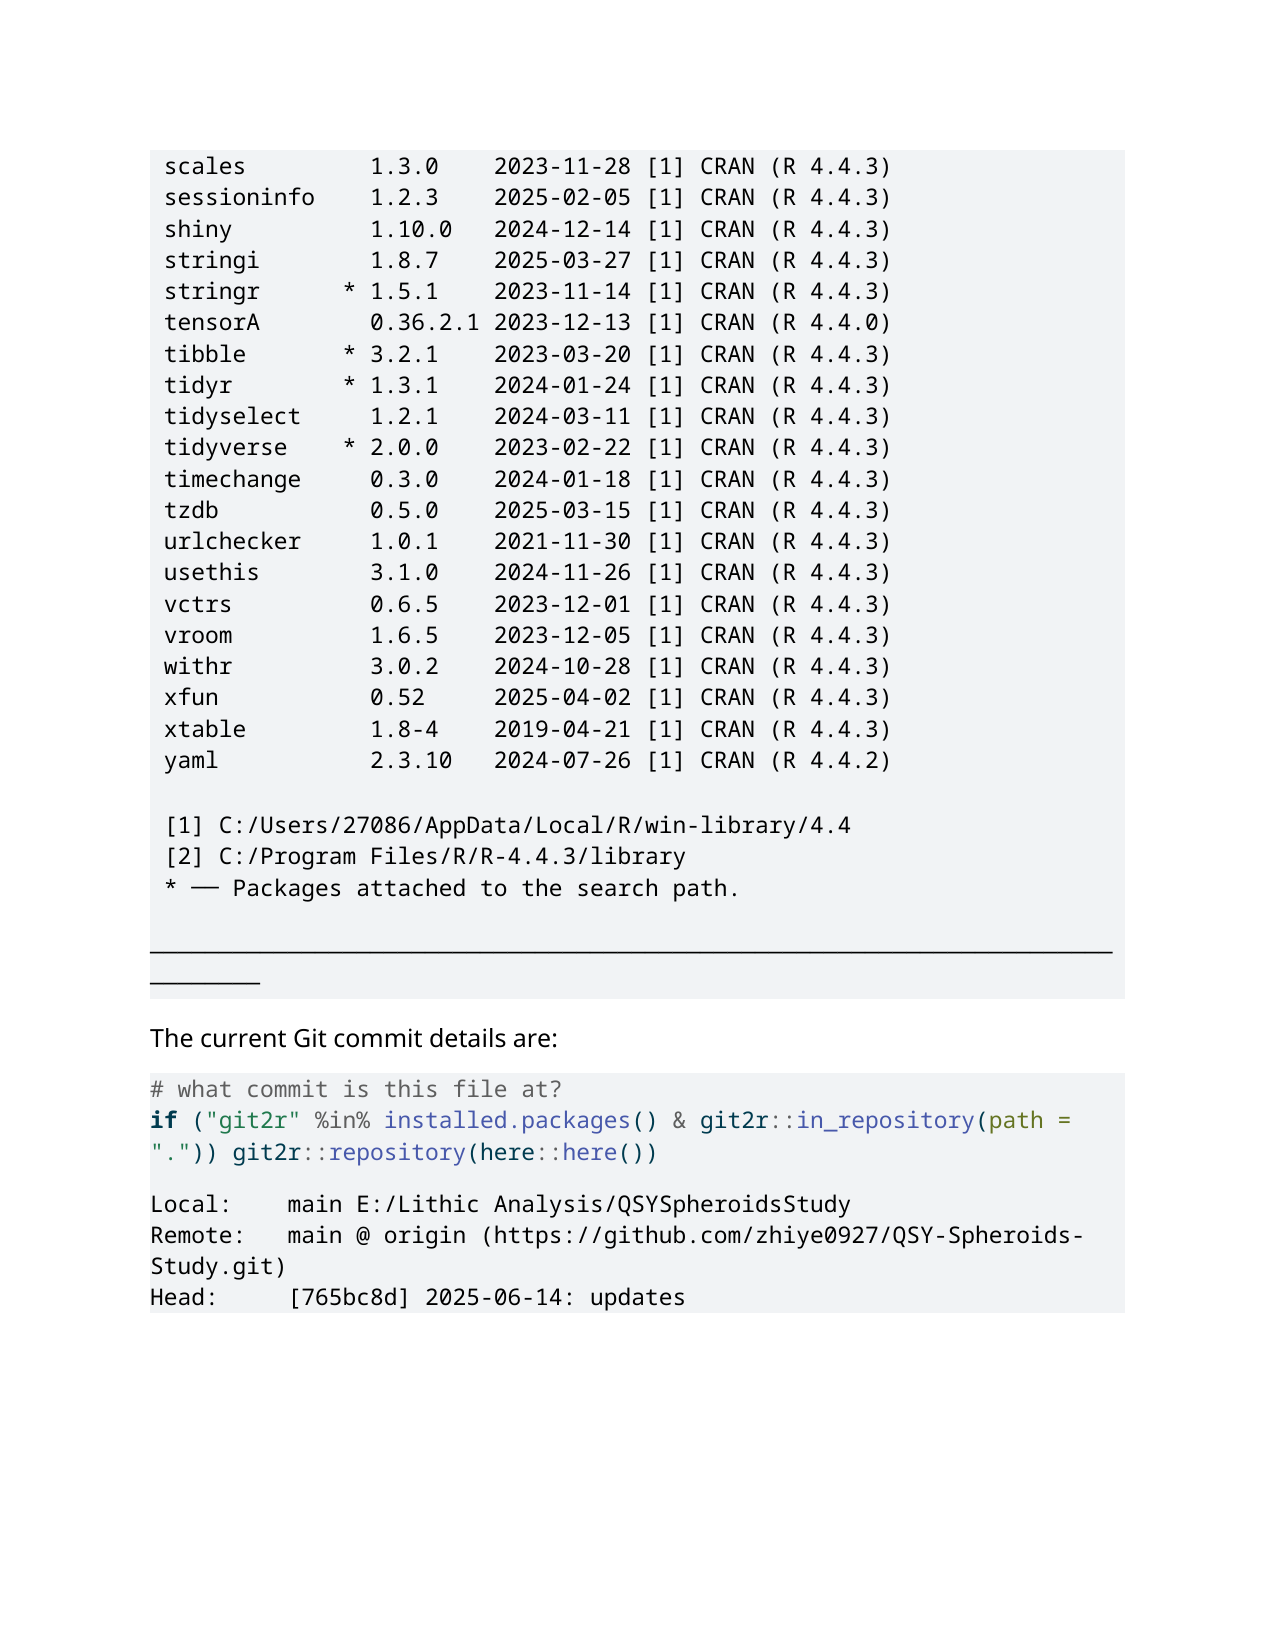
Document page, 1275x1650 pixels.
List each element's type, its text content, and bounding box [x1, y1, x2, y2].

text Local: main E:/Lithic Analysis/QSYSpheroidsStudy Remote: main @ origin (https://github.com/zhiye0927/QSY-Spheroids-Study.git) Head: [765bc8d] 2025-06-14: updates [150, 1188, 1125, 1313]
text The current Git commit details are: [150, 1020, 1125, 1054]
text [150, 150, 1125, 999]
text # what commit is this file at? if ("git2r" %in% installed.packages() & git2r::in_repository(path = ".")) git2r::repository(here::here()) [562, 1073, 1125, 1167]
